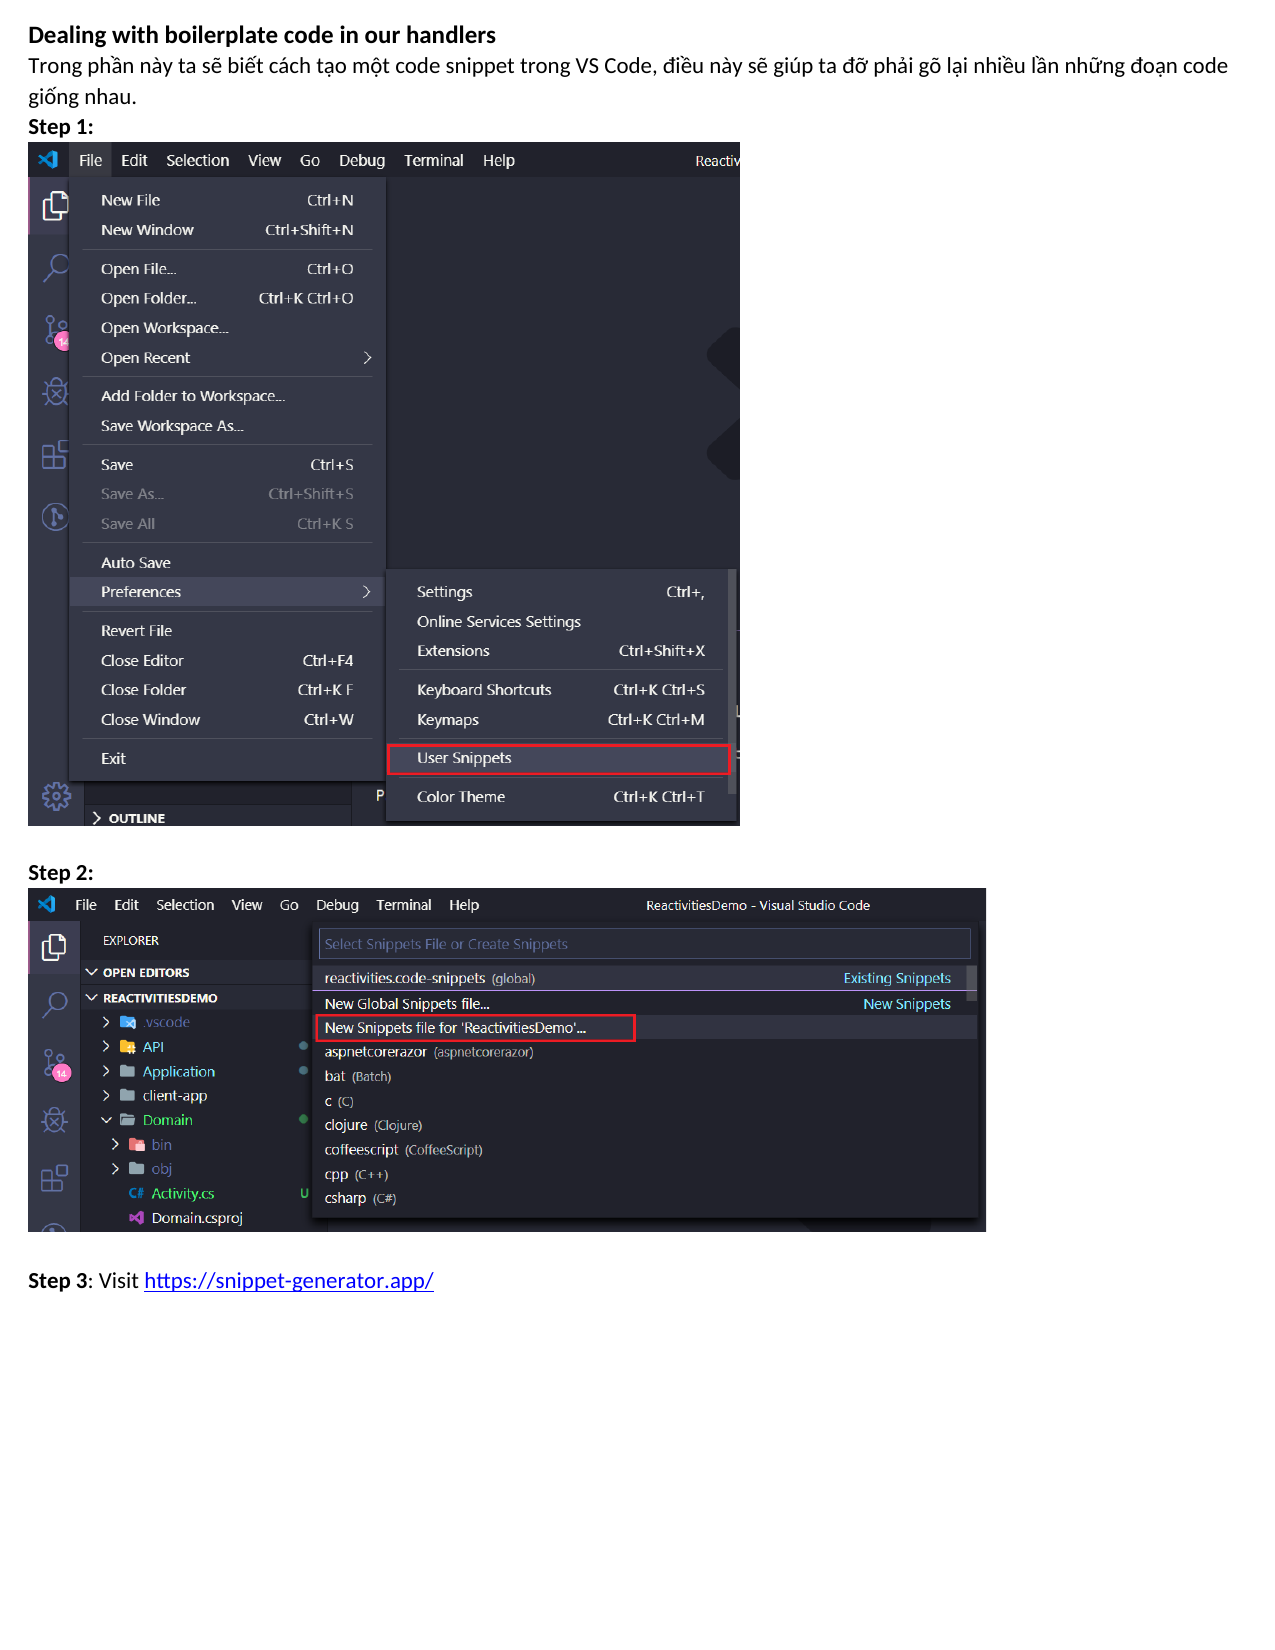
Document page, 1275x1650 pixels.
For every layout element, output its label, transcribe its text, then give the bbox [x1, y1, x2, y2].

text Step 1: [28, 112, 1256, 140]
text Step 2: [28, 858, 1256, 886]
picture [28, 142, 740, 826]
picture [28, 888, 987, 1232]
text Trong phần này ta sẽ biết cách tạo một code snippet trong VS Code, điều này sẽ giúp ta đỡ phải gõ lại nhiều lần những đoạn code giống nhau. [28, 52, 1256, 110]
text Dealing with boilerplate code in our handlers [28, 19, 1256, 49]
text Step 3: Visit https://snippet-generator.app/ [28, 1267, 1256, 1295]
